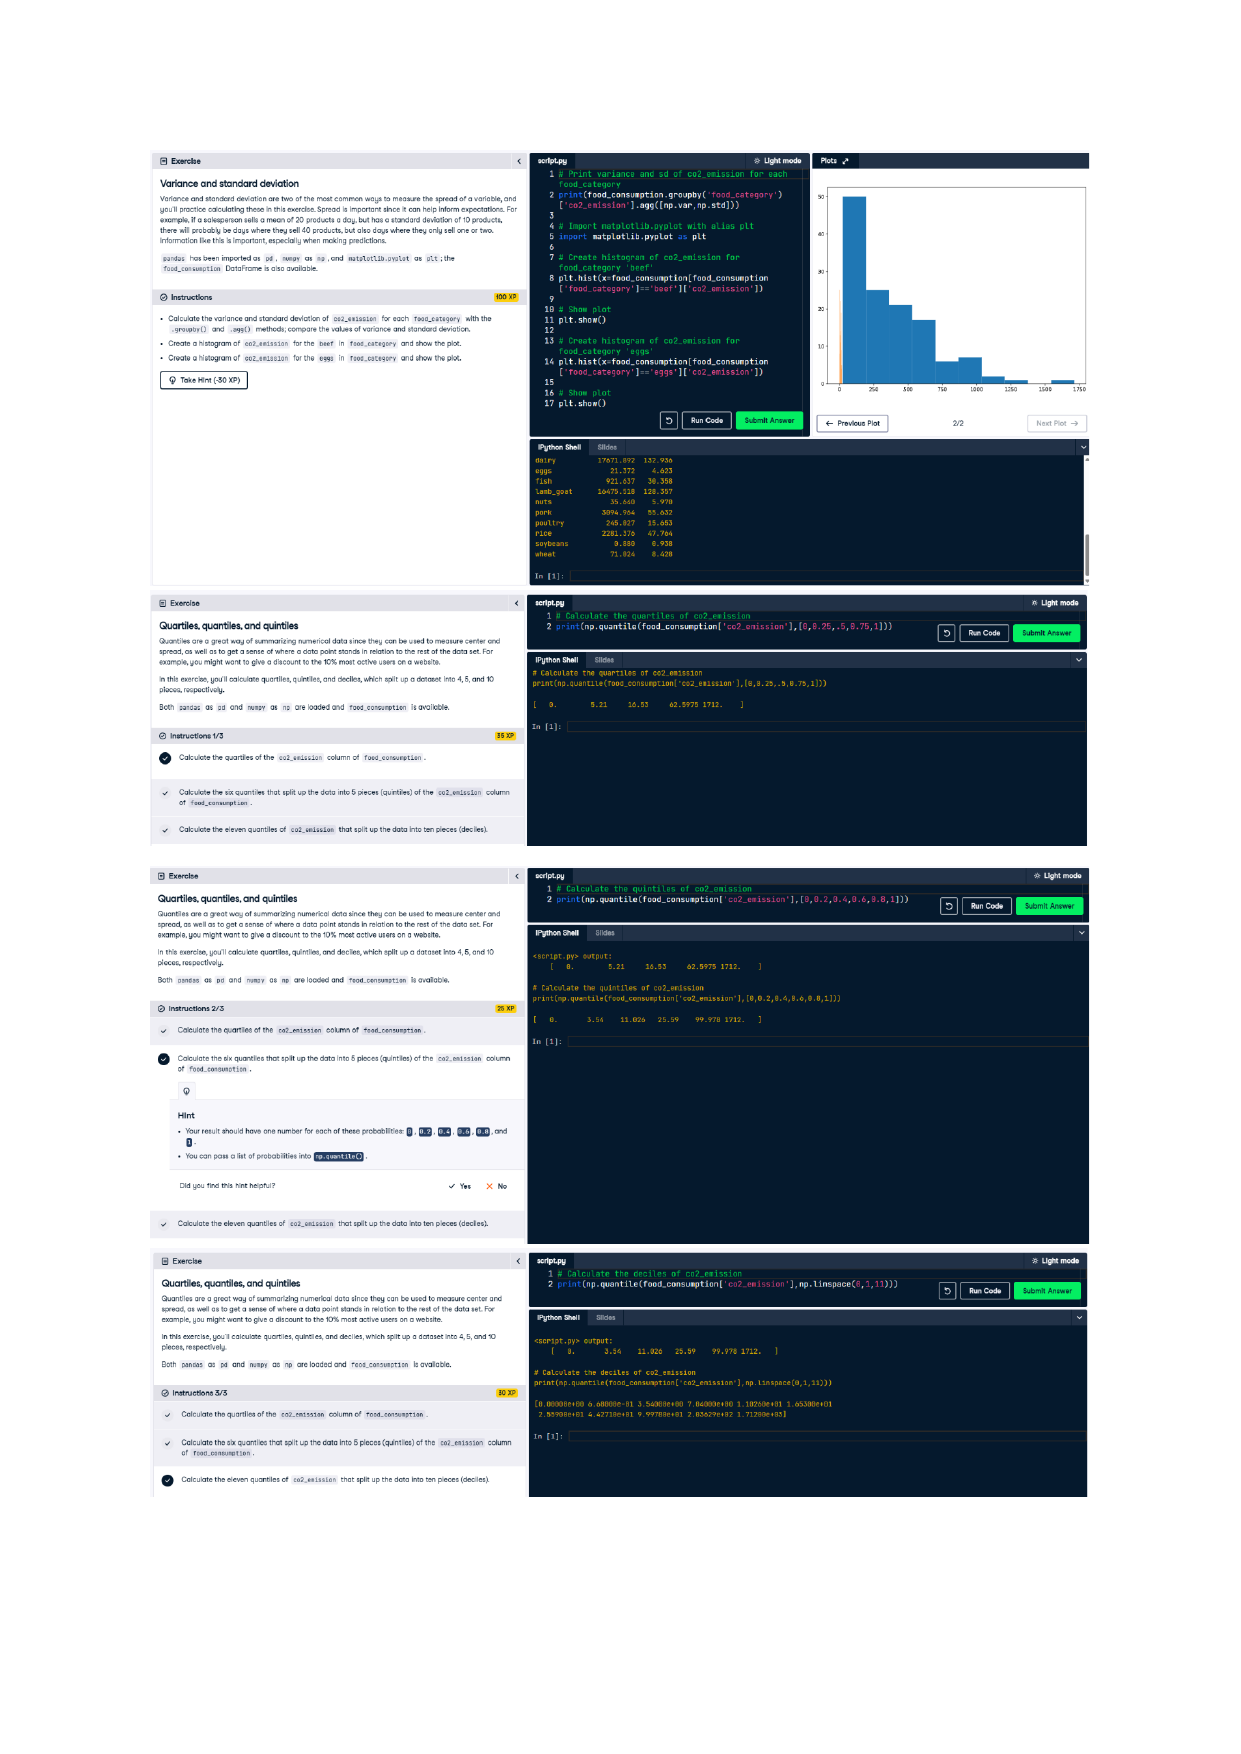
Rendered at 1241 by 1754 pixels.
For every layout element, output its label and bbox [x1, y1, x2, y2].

picture [150, 1248, 1088, 1497]
picture [150, 150, 1090, 586]
picture [150, 866, 1090, 1244]
picture [150, 590, 1088, 846]
